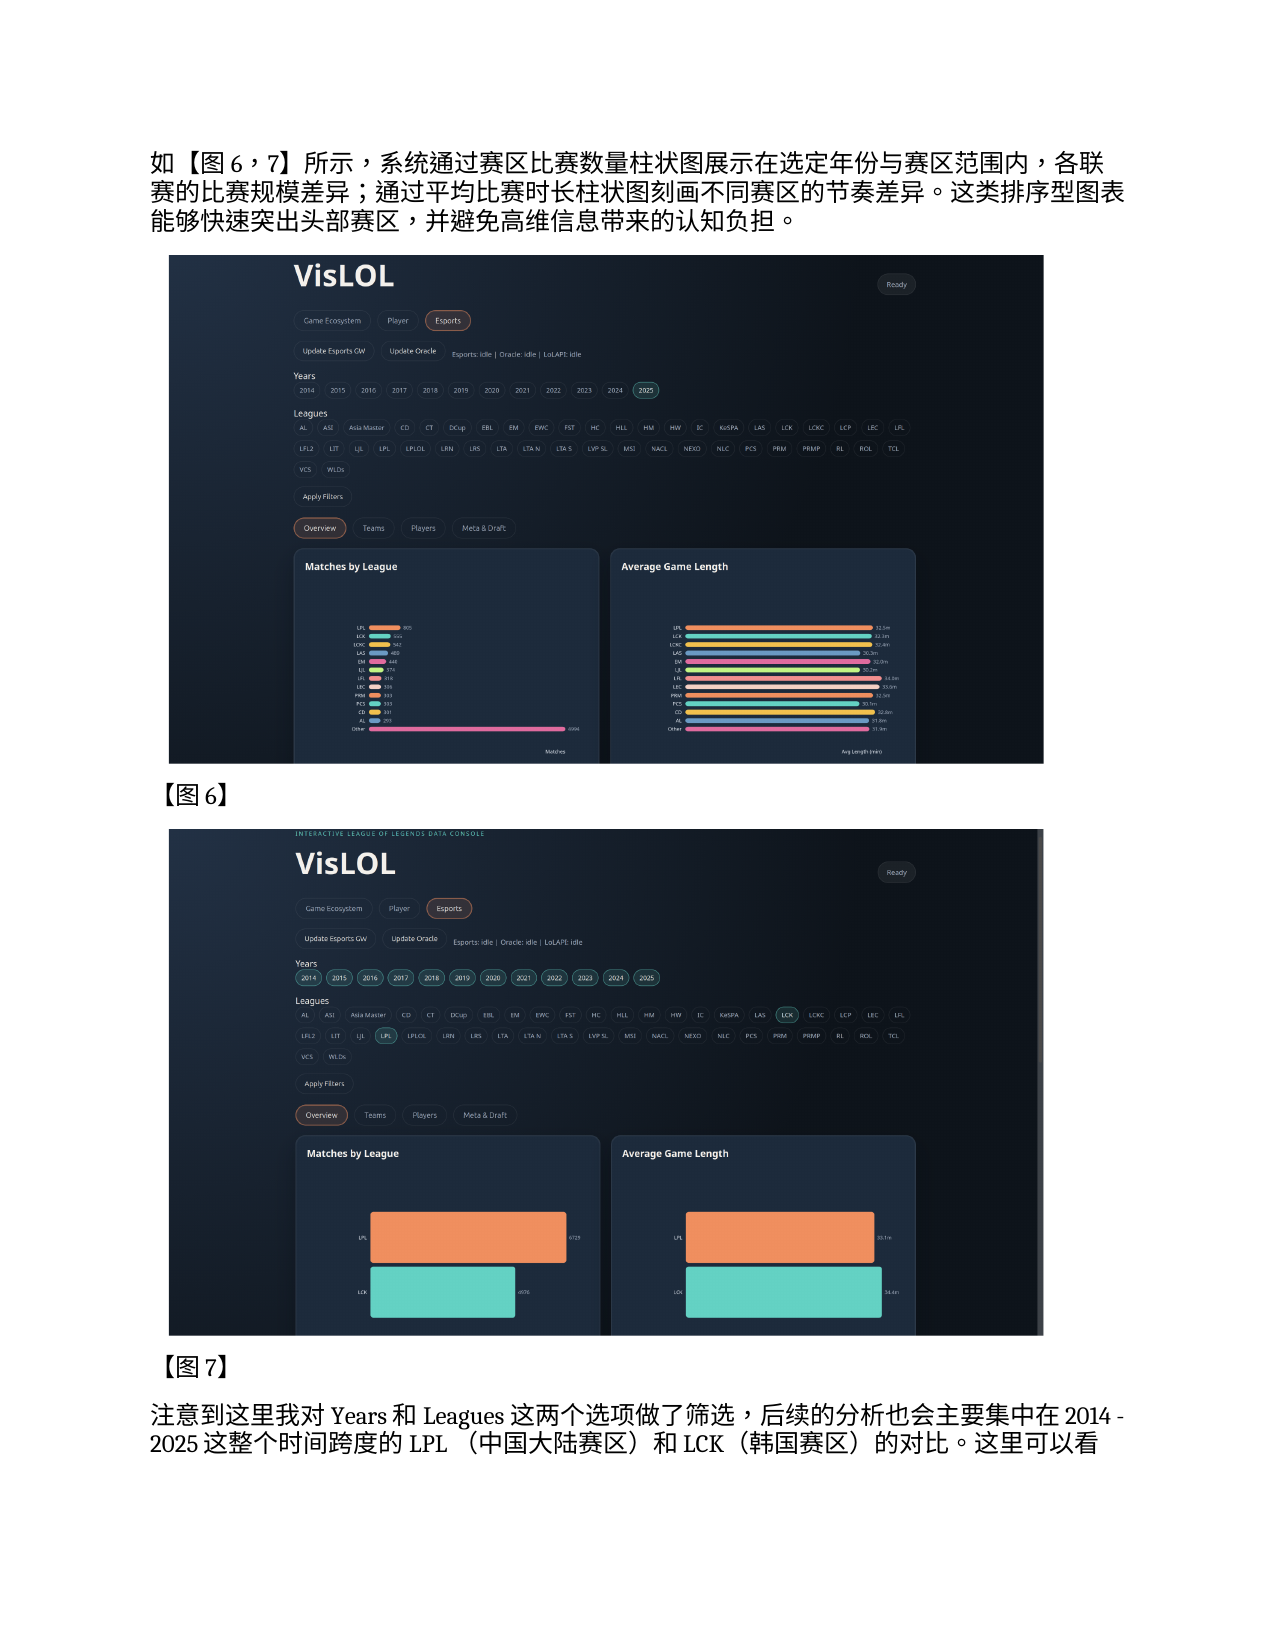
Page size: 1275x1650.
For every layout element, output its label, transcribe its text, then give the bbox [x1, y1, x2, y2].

picture [168, 829, 1044, 1336]
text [150, 1402, 1125, 1459]
picture [168, 255, 1044, 764]
text 如【图 6，7】所示，系统通过赛区比赛数量柱状图展示在选定年份与赛区范围内，各联赛的比赛规模差异；通过平均比赛时长柱状图刻画不同赛区的节奏差异。这类排序型图表能够快速突出头部赛区，并避免高维信息带来的认知负担。 [150, 150, 1125, 236]
text 【图7】 [150, 1354, 1125, 1383]
text 【图6】 [150, 782, 1125, 811]
